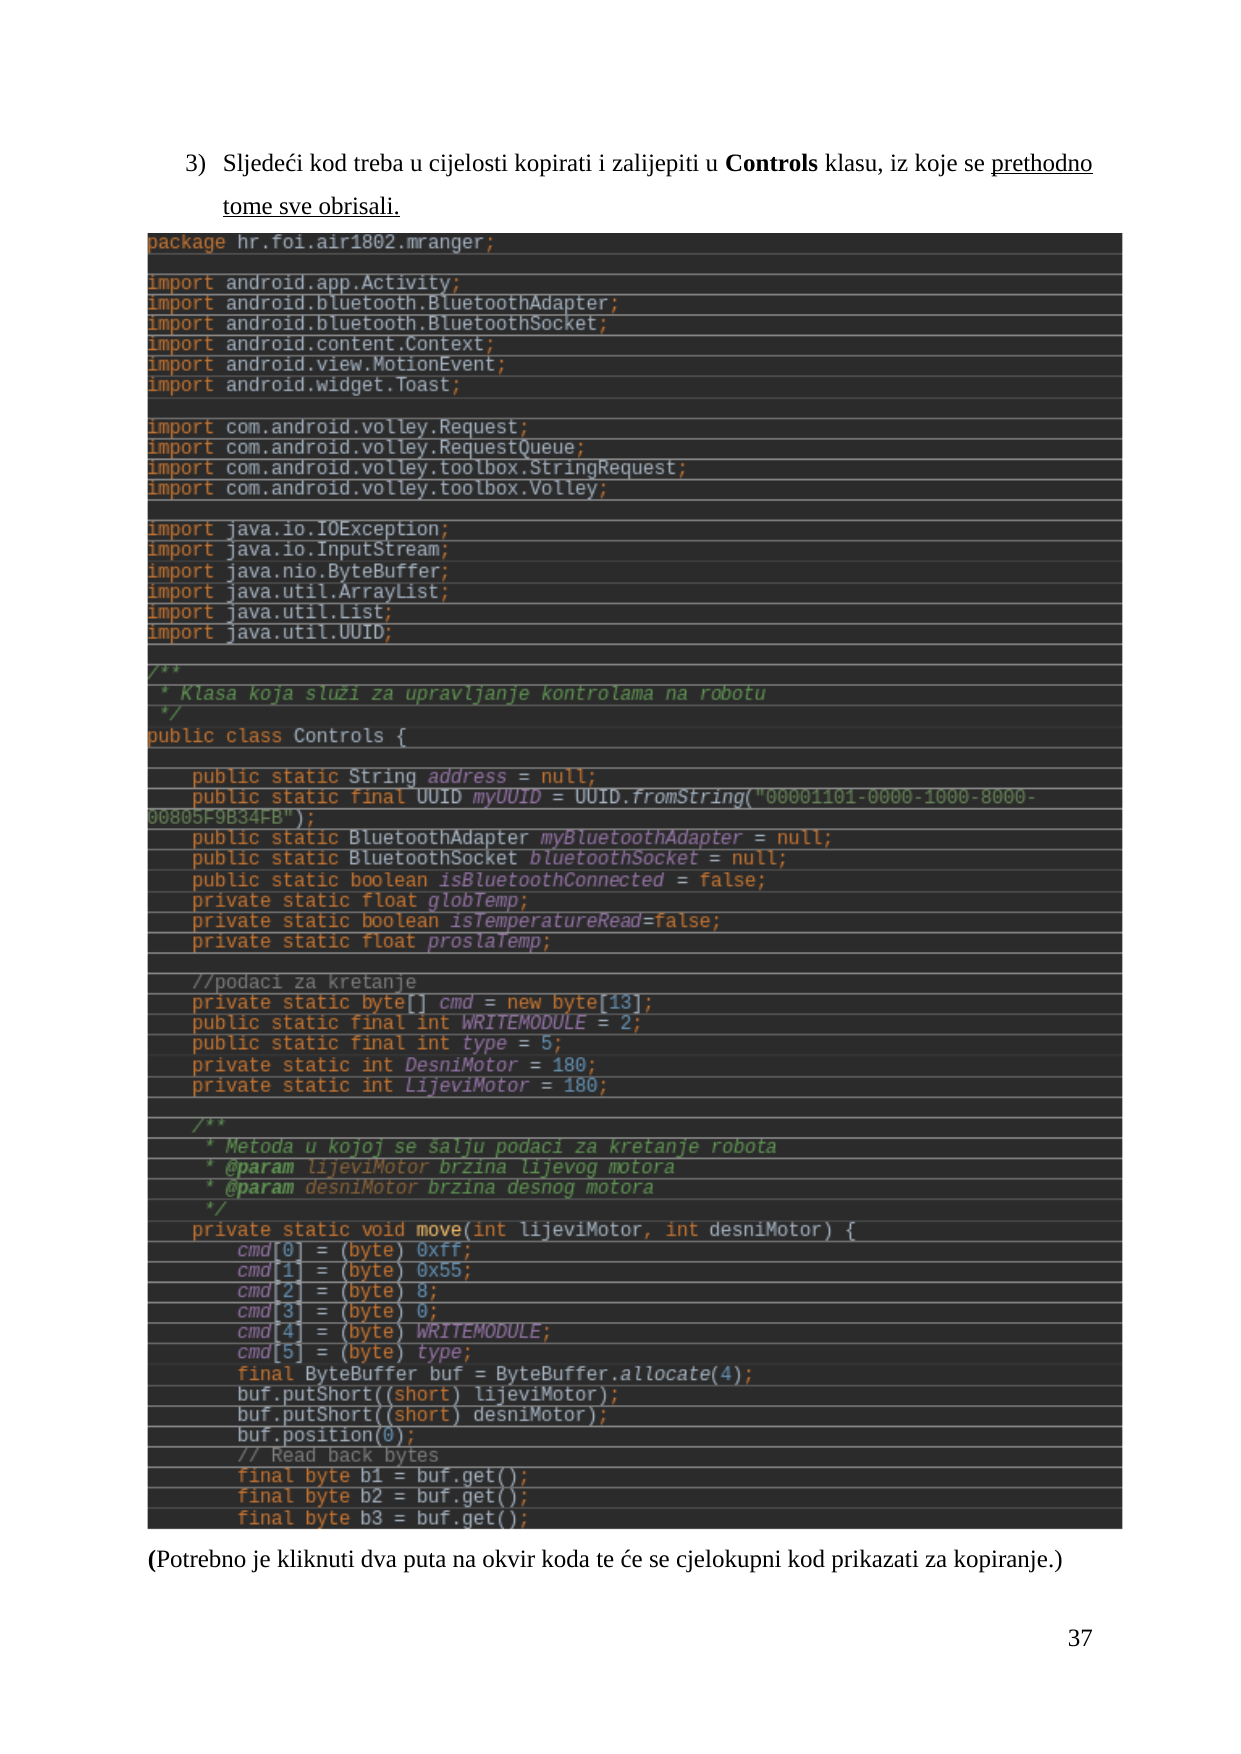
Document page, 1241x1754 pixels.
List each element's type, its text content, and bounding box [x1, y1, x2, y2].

text (Potrebno je kliknuti dva puta na okvir koda te će se cjelokupni kod prikazati za kopiranje.) [148, 1530, 1093, 1573]
list Sljedeći kod treba u cijelosti kopirati i zalijepiti u Controls klasu, iz koje se prethodno tome sve obrisali. [185, 148, 1093, 219]
